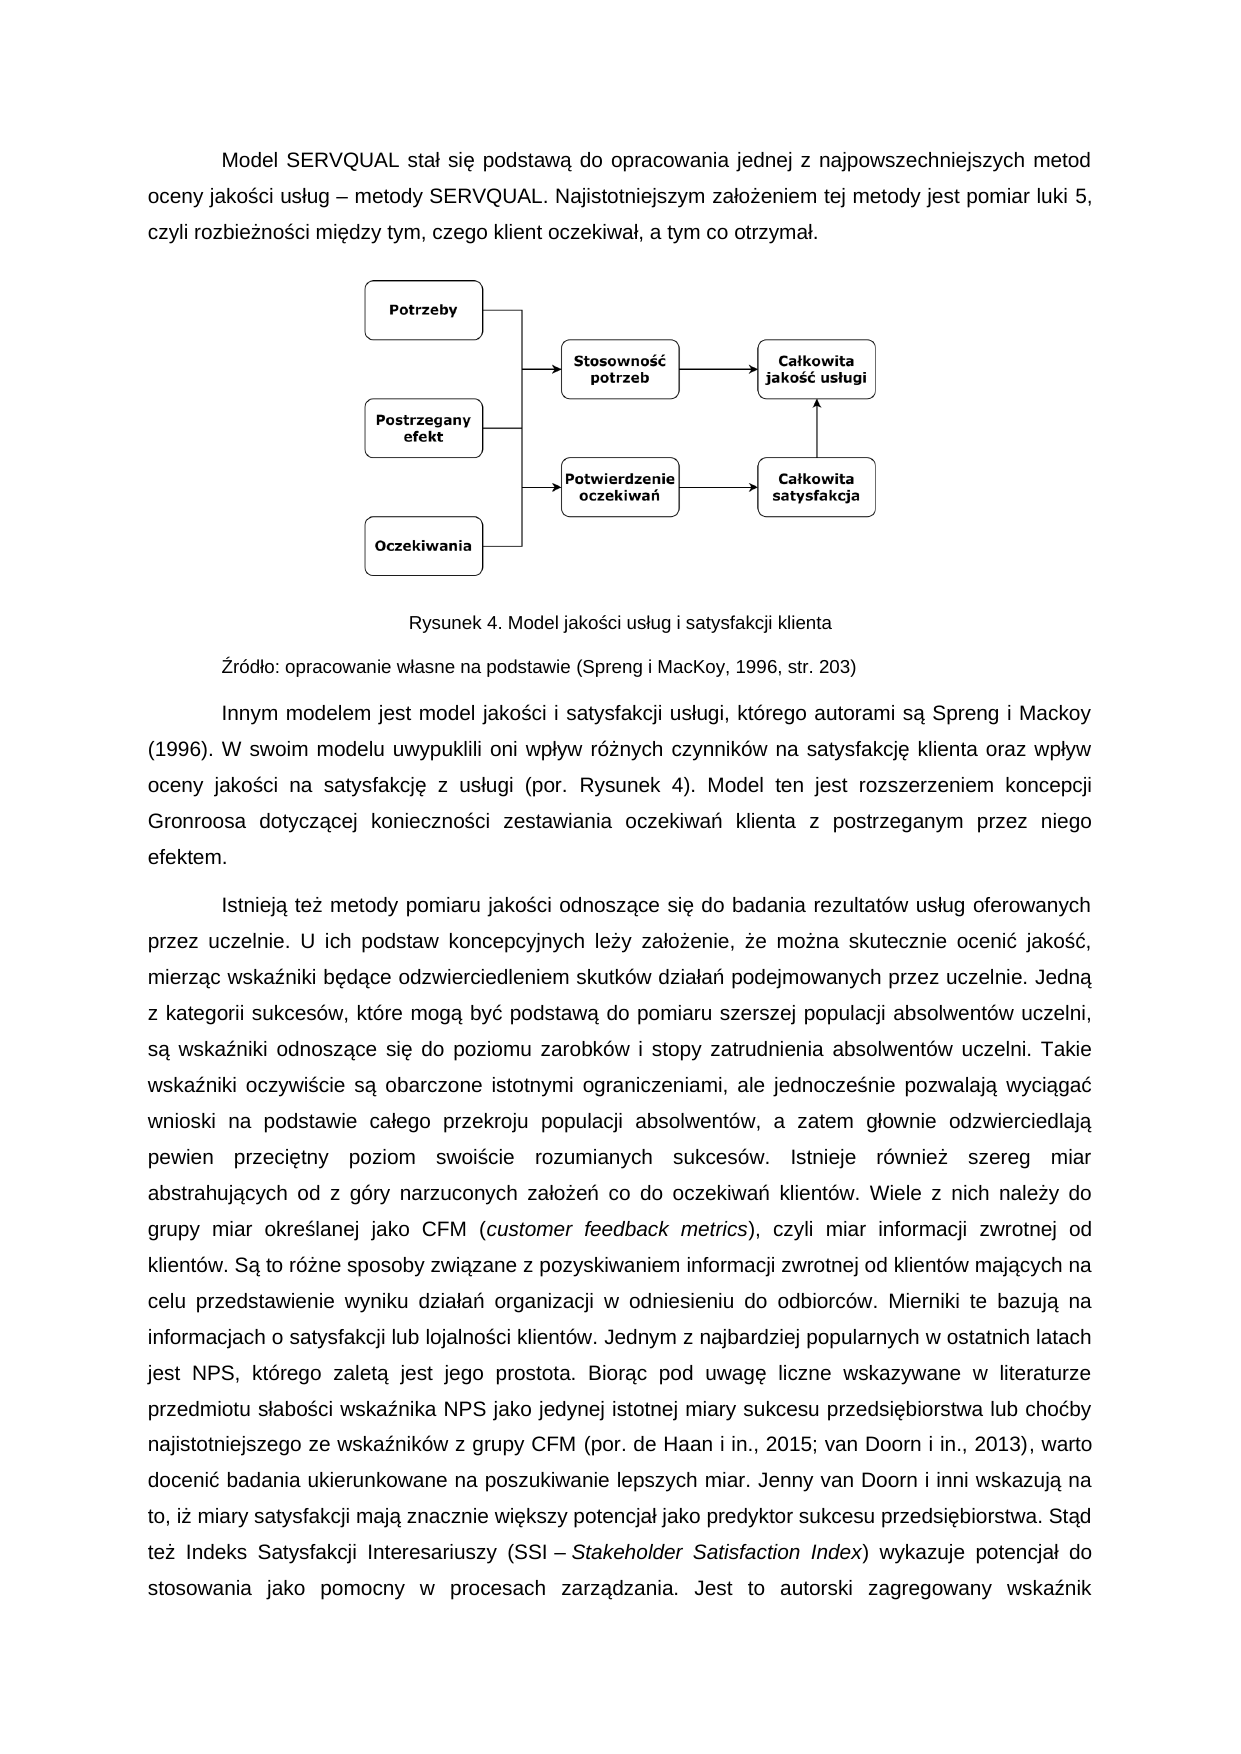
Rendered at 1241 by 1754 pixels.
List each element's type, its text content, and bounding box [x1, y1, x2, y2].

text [148, 893, 1093, 1600]
text Model SERVQUAL stał się podstawą do opracowania jednej z najpowszechniejszych metod oceny jakości usług – metody SERVQUAL. Najistotniejszym założeniem tej metody jest pomiar luki 5, czyli rozbieżności między tym, czego klient oczekiwał, a tym co otrzymał. [148, 148, 1093, 243]
text Innym modelem jest model jakości i satysfakcji usługi, którego autorami są Spreng i Mackoy (1996). W swoim modelu uwypuklili oni wpływ różnych czynników na satysfakcję klienta oraz wpływ oceny jakości na satysfakcję z usługi (por. Rysunek 4). Model ten jest rozszerzeniem koncepcji Gronroosa dotyczącej konieczności zestawiania oczekiwań klienta z postrzeganym przez niego efektem. [148, 701, 1093, 869]
picture [364, 280, 876, 576]
text Źródło: opracowanie własne na podstawie [148, 656, 1093, 678]
